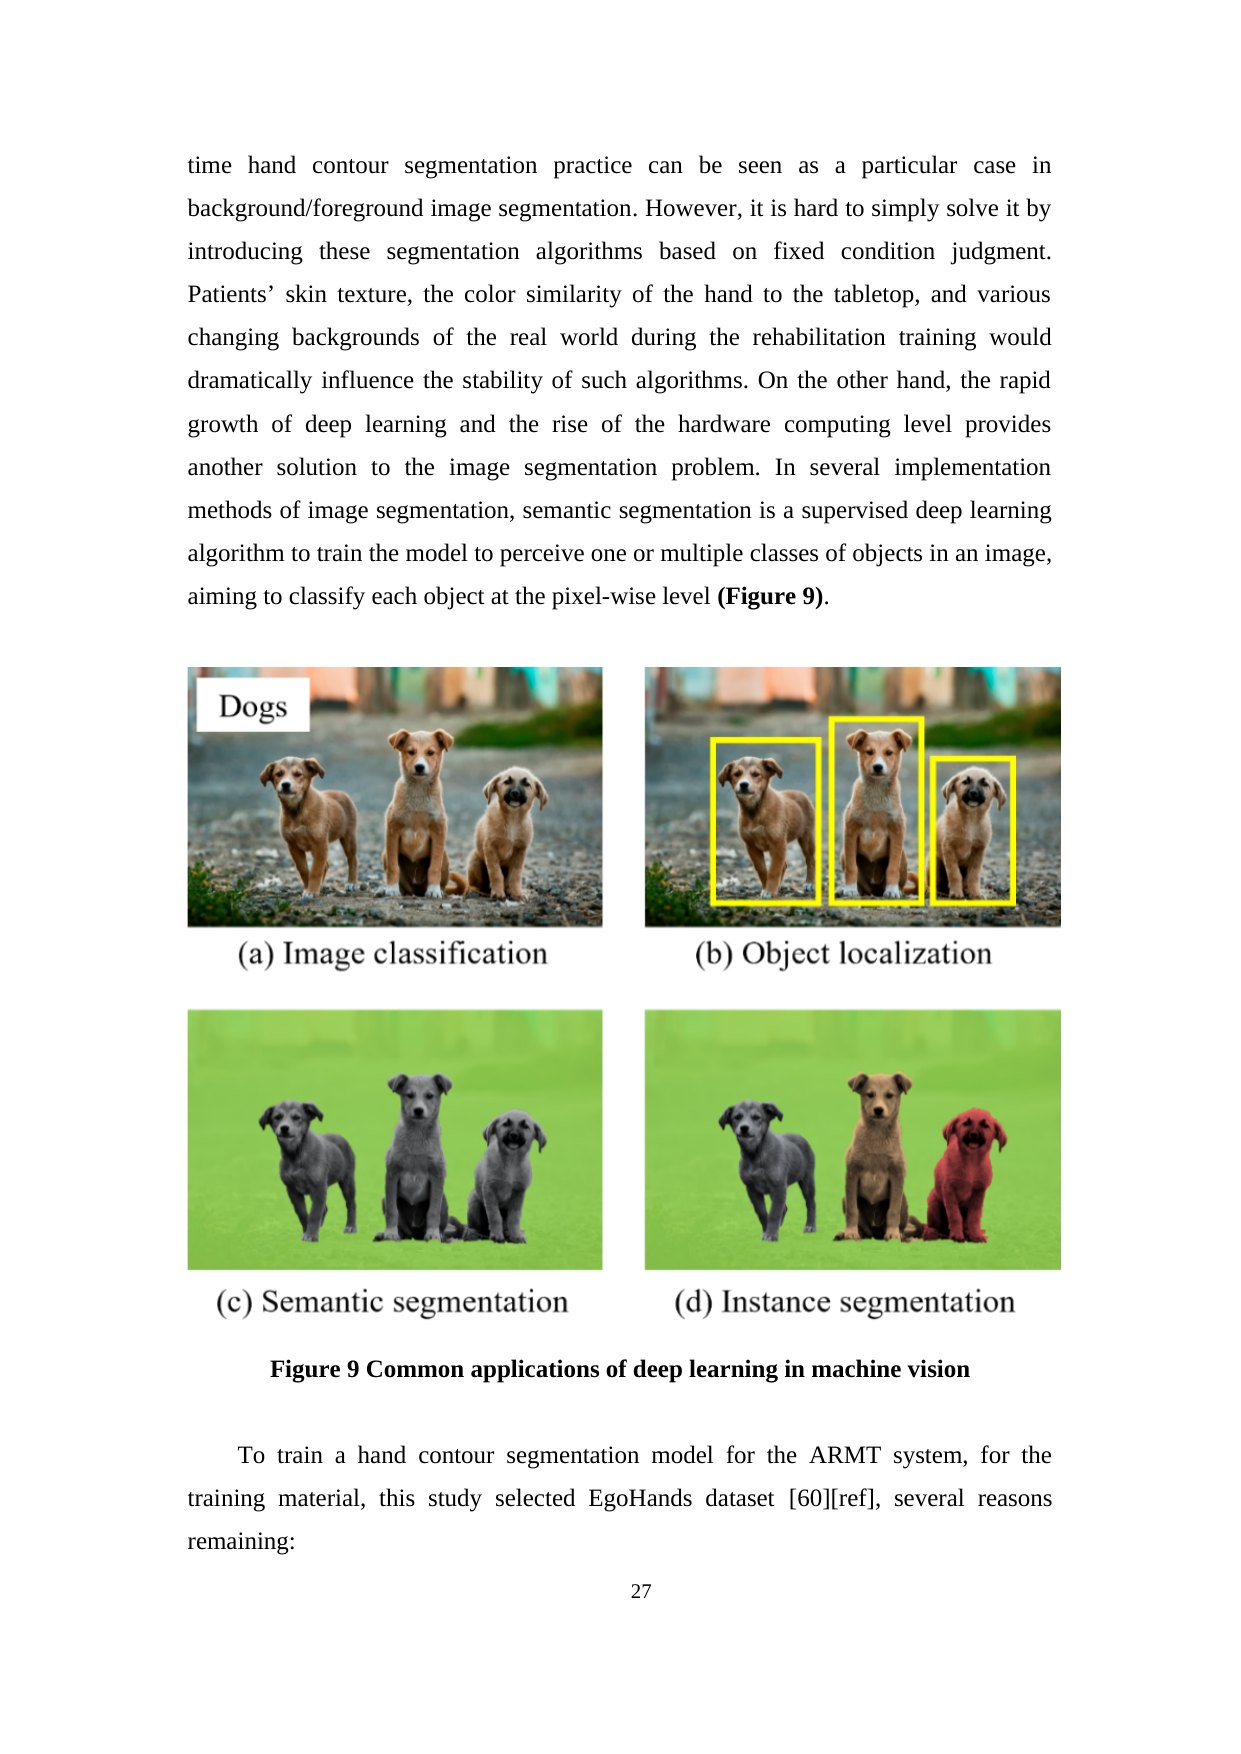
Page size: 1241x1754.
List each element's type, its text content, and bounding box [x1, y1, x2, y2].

picture [187, 667, 1061, 1340]
text Figure 9 Common applications of deep learning in machine vision [187, 1354, 1053, 1382]
text To train a hand contour segmentation model for the ARMT system, for the training material, this study selected EgoHands dataset [60][ref], several reasons remaining: [187, 1440, 1053, 1555]
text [187, 150, 1053, 610]
